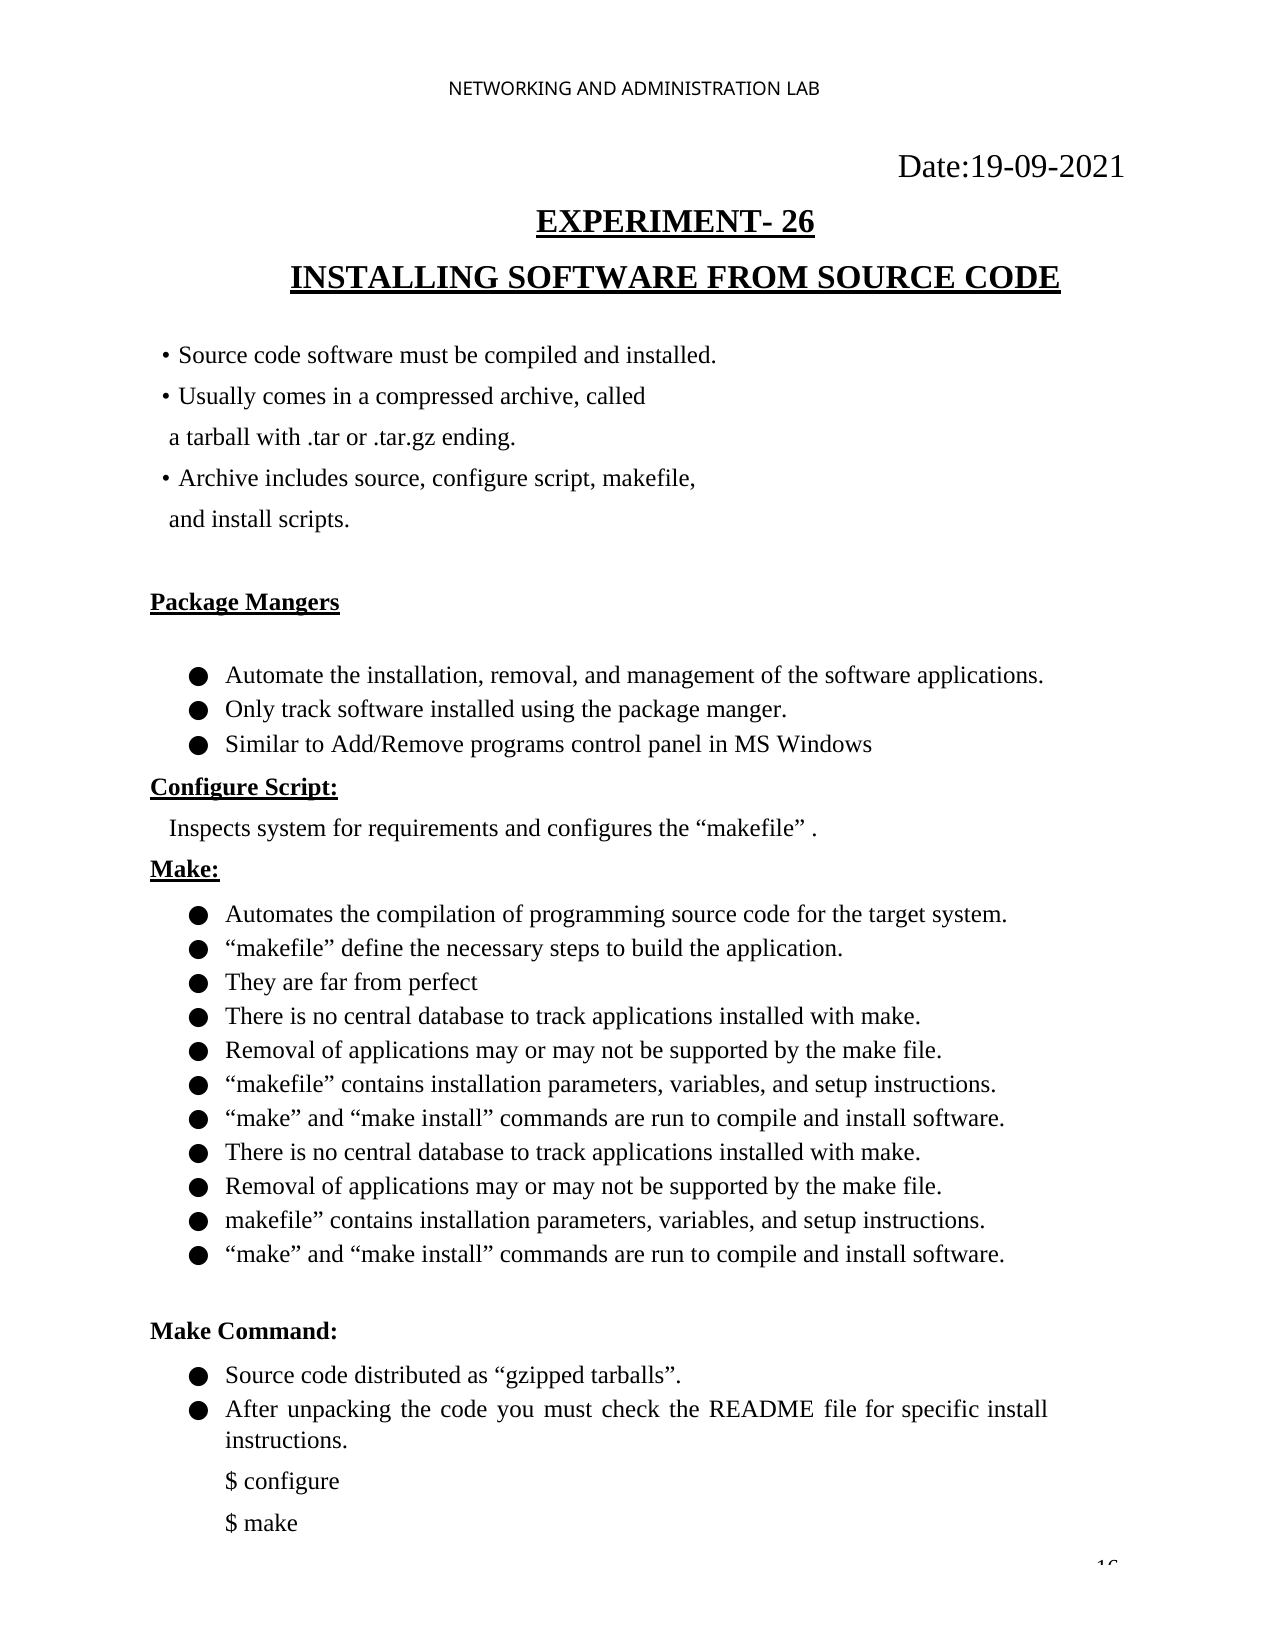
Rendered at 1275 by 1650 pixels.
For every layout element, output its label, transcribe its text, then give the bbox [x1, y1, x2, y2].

list makefile” contains installation parameters, variables, and setup instructions. [187, 1202, 1275, 1236]
text Configure Script: [150, 772, 1275, 801]
list “makefile” define the necessary steps to build the application. [187, 929, 1275, 964]
list Only track software installed using the package manger. [187, 691, 1275, 725]
list “makefile” contains installation parameters, variables, and setup instructions. [187, 1066, 1275, 1100]
list After unpacking the code you must check the README file for specific install instructions. [187, 1391, 1124, 1454]
subtitle Make Command: [150, 1316, 1275, 1344]
text $ make [225, 1508, 1275, 1536]
text Inspects system for requirements and configures the “makefile” . [169, 813, 1275, 842]
list Archive includes source, configure script, makefile, and install scripts. [161, 463, 696, 533]
text EXPERIMENT- 26 [227, 202, 1123, 240]
text Date:19-09-2021 [123, 146, 1125, 184]
list “make” and “make install” commands are run to compile and install software. [187, 1100, 1275, 1134]
list “make” and “make install” commands are run to compile and install software. [187, 1236, 1275, 1270]
text Package Mangers [150, 587, 1275, 616]
list Usually comes in a compressed archive, called a tarball with .tar or .tar.gz ending. [161, 381, 645, 451]
list They are far from perfect [187, 964, 1275, 998]
list Removal of applications may or may not be supported by the make file. [187, 1168, 1275, 1202]
list Automate the installation, removal, and management of the software applications. [187, 657, 1275, 691]
list There is no central database to track applications installed with make. [187, 1134, 1275, 1168]
list Removal of applications may or may not be supported by the make file. [187, 1032, 1275, 1066]
list Source code distributed as “gzipped tarballs”. [187, 1357, 1275, 1391]
list Similar to Add/Remove programs control panel in MS Windows [187, 725, 1275, 759]
list Automates the compilation of programming source code for the target system. [187, 896, 1275, 929]
list There is no central database to track applications installed with make. [187, 998, 1275, 1032]
text $ configure [225, 1466, 1275, 1495]
text INSTALLING SOFTWARE FROM SOURCE CODE [227, 257, 1123, 295]
text Make: [150, 854, 1275, 883]
list Source code software must be compiled and installed. [161, 340, 1275, 368]
